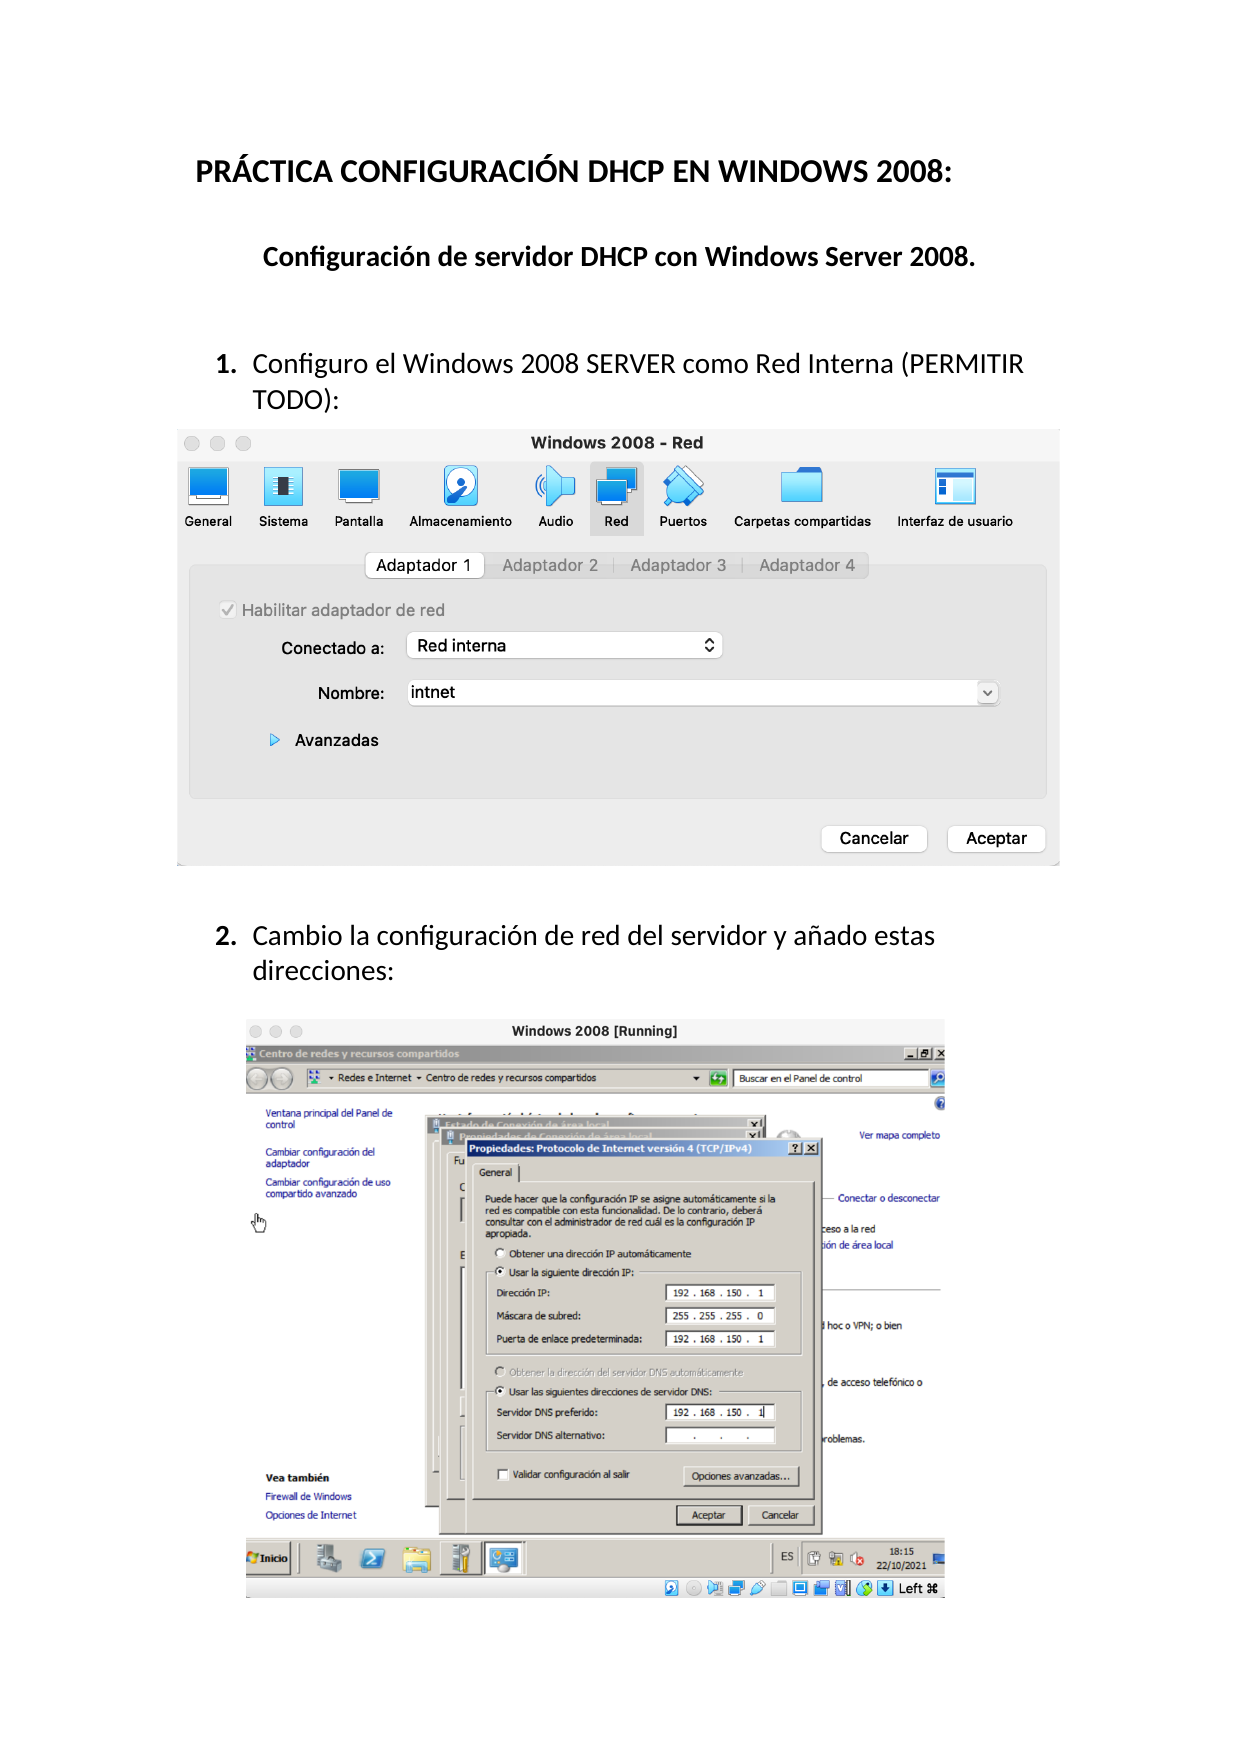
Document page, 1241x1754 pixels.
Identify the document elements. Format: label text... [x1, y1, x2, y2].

list Cambio la configuración de red del servidor y añado estas direcciones: [215, 917, 1063, 988]
picture [244, 1019, 944, 1596]
picture [176, 429, 1059, 865]
title PRÁCTICA CONFIGURACIÓN DHCP EN WINDOWS 2008: [188, 150, 1063, 191]
subtitle Configuración de servidor DHCP con Windows Server 2008. [177, 238, 1063, 274]
subtitle Configuro el Windows 2008 SERVER como Red Interna (PERMITIR TODO): [215, 345, 1063, 416]
